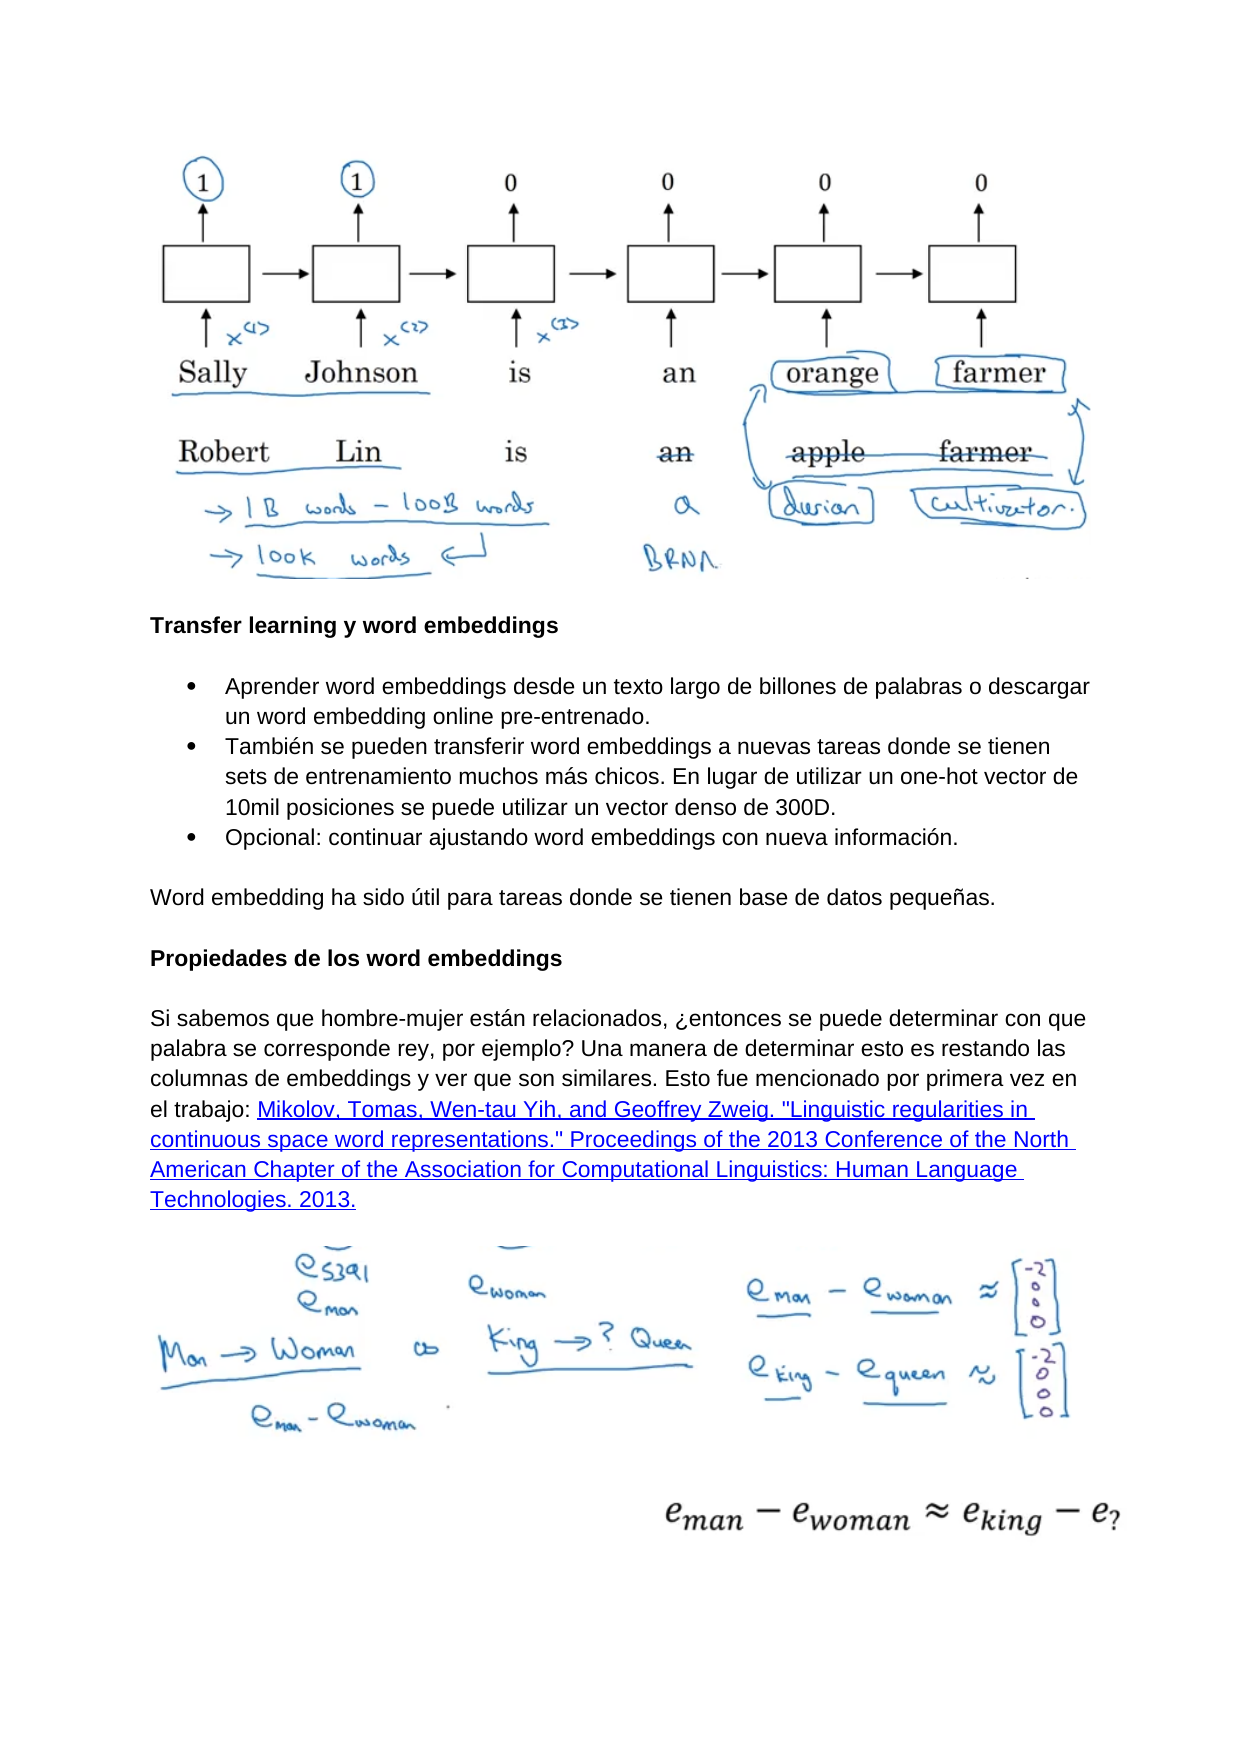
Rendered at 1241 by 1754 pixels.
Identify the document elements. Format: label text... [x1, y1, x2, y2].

picture [150, 1246, 1091, 1456]
text Propiedades de los word embeddings [150, 944, 1090, 971]
text Word embedding ha sido útil para tareas donde se tienen base de datos pequeñas. [150, 884, 1090, 910]
picture [653, 1481, 1129, 1546]
list También se pueden transferir word embeddings a nuevas tareas donde se tienen sets de entrenamiento muchos más chicos. En lugar de utilizar un one-hot vector de 10mil posiciones se puede utilizar un vector denso de 300D. [187, 733, 1090, 820]
list Aprender word embeddings desde un texto largo de billones de palabras o descargar un word embedding online pre-entrenado. [187, 673, 1090, 729]
list Opcional: continuar ajustando word embeddings con nueva información. [187, 824, 1090, 850]
picture [150, 150, 1091, 579]
text Si sabemos que hombre-mujer están relacionados, ¿entonces se puede determinar con que palabra se corresponde rey, por ejemplo? Una manera de determinar esto es restando las columnas de embeddings y ver que son similares. Esto fue mencionado por primera vez en el trabajo: Mikolov, Tomas, Wen-tau Yih, and Geoffrey Zweig. "Linguistic regularities in continuous space word representations." Proceedings of the 2013 Conference of the North American Chapter of the Association for Computational Linguistics: Human Language Technologies. 2013. [150, 1005, 1090, 1212]
text Transfer learning y word embeddings [150, 612, 1090, 638]
